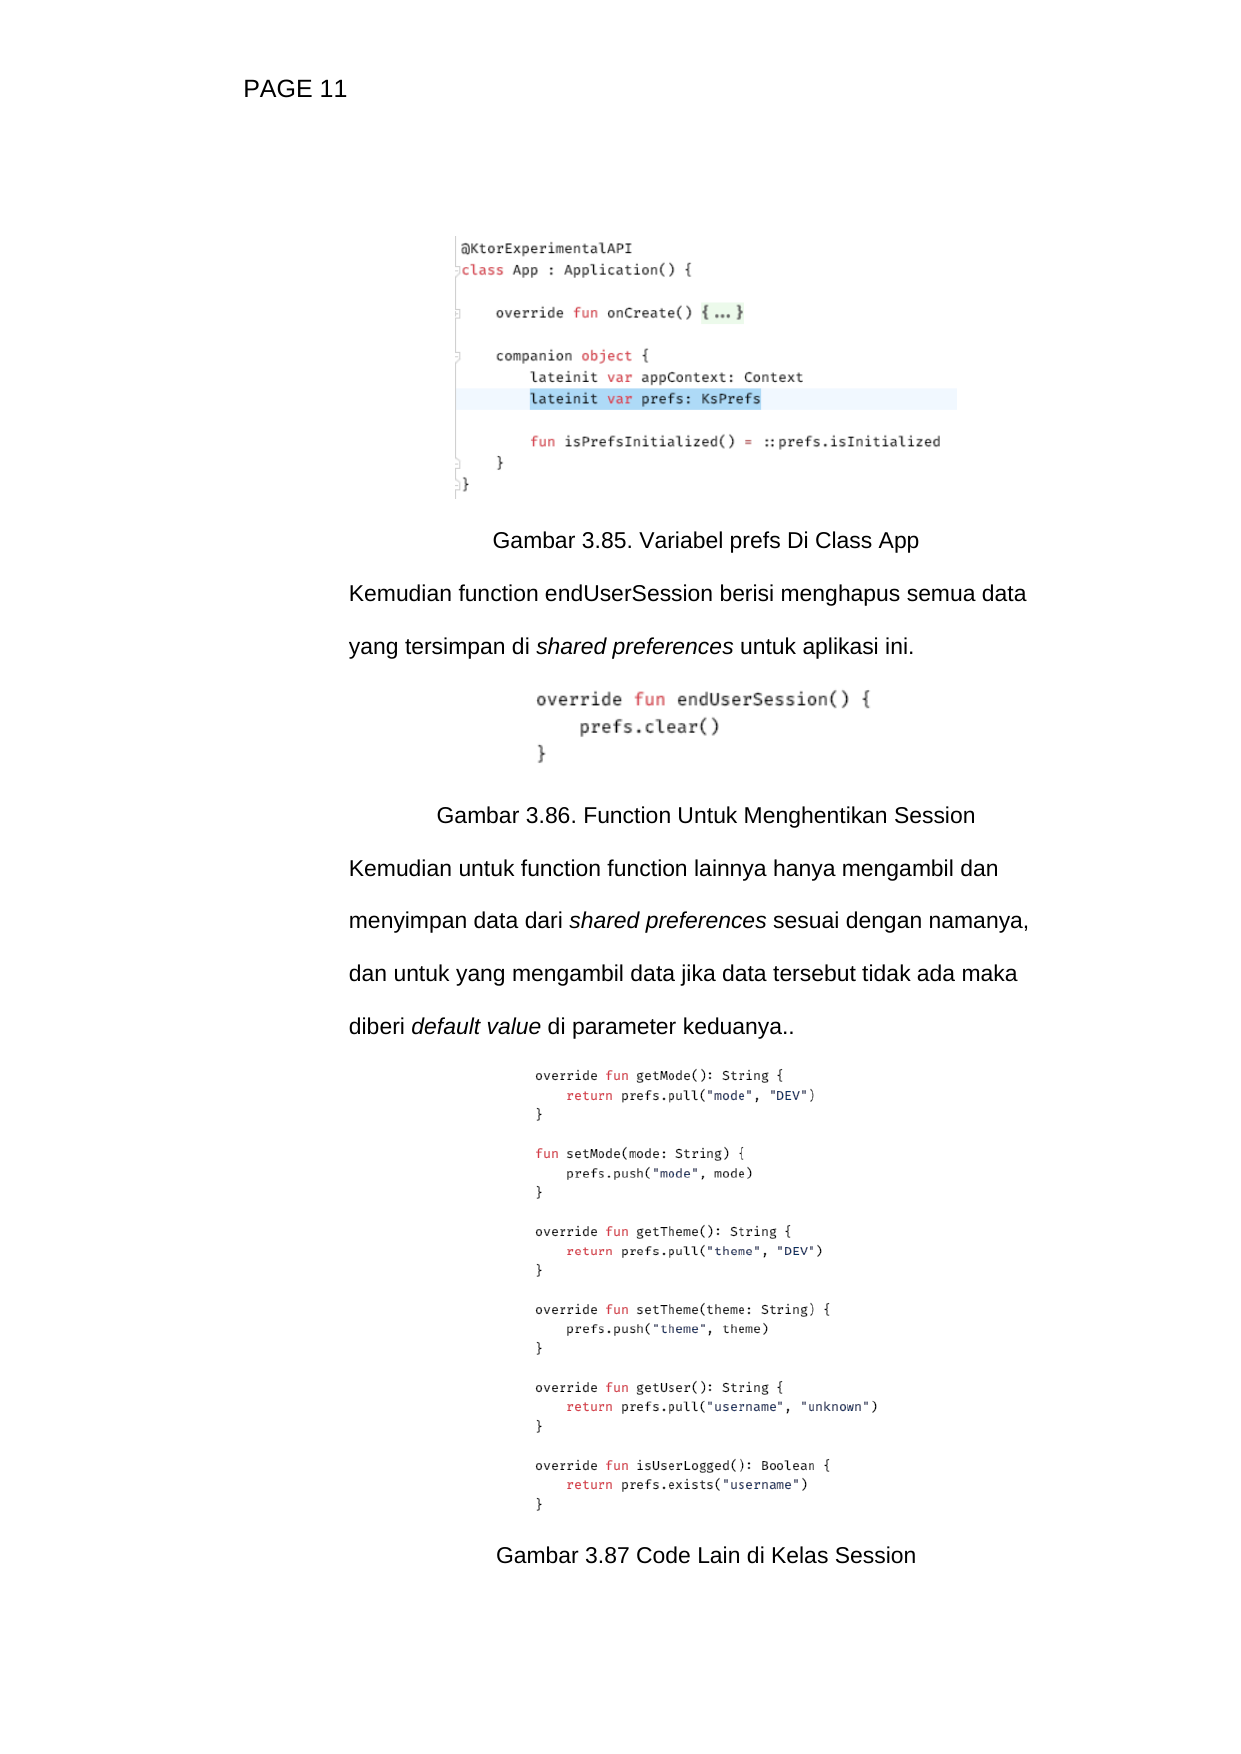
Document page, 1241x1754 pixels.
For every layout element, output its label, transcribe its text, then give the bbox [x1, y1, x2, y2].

text Gambar 3.86. Function Untuk Menghentikan Session [349, 802, 1063, 828]
picture [455, 236, 957, 499]
text Gambar 3.85. Variabel prefs Di Class App [349, 527, 1063, 553]
title Kemudian untuk function function lainnya hanya mengambil dan menyimpan data dari shared preferences sesuai dengan namanya, dan untuk yang mengambil data jika data tersebut tidak ada maka diberi default value di parameter keduanya.. [349, 855, 1063, 1039]
picture [529, 1065, 883, 1514]
title Kemudian function endUserSession berisi menghapus semua data yang tersimpan di shared preferences untuk aplikasi ini. [349, 580, 1063, 659]
text Gambar 3.87 Code Lain di Kelas Session [349, 1542, 1063, 1568]
picture [528, 685, 884, 774]
